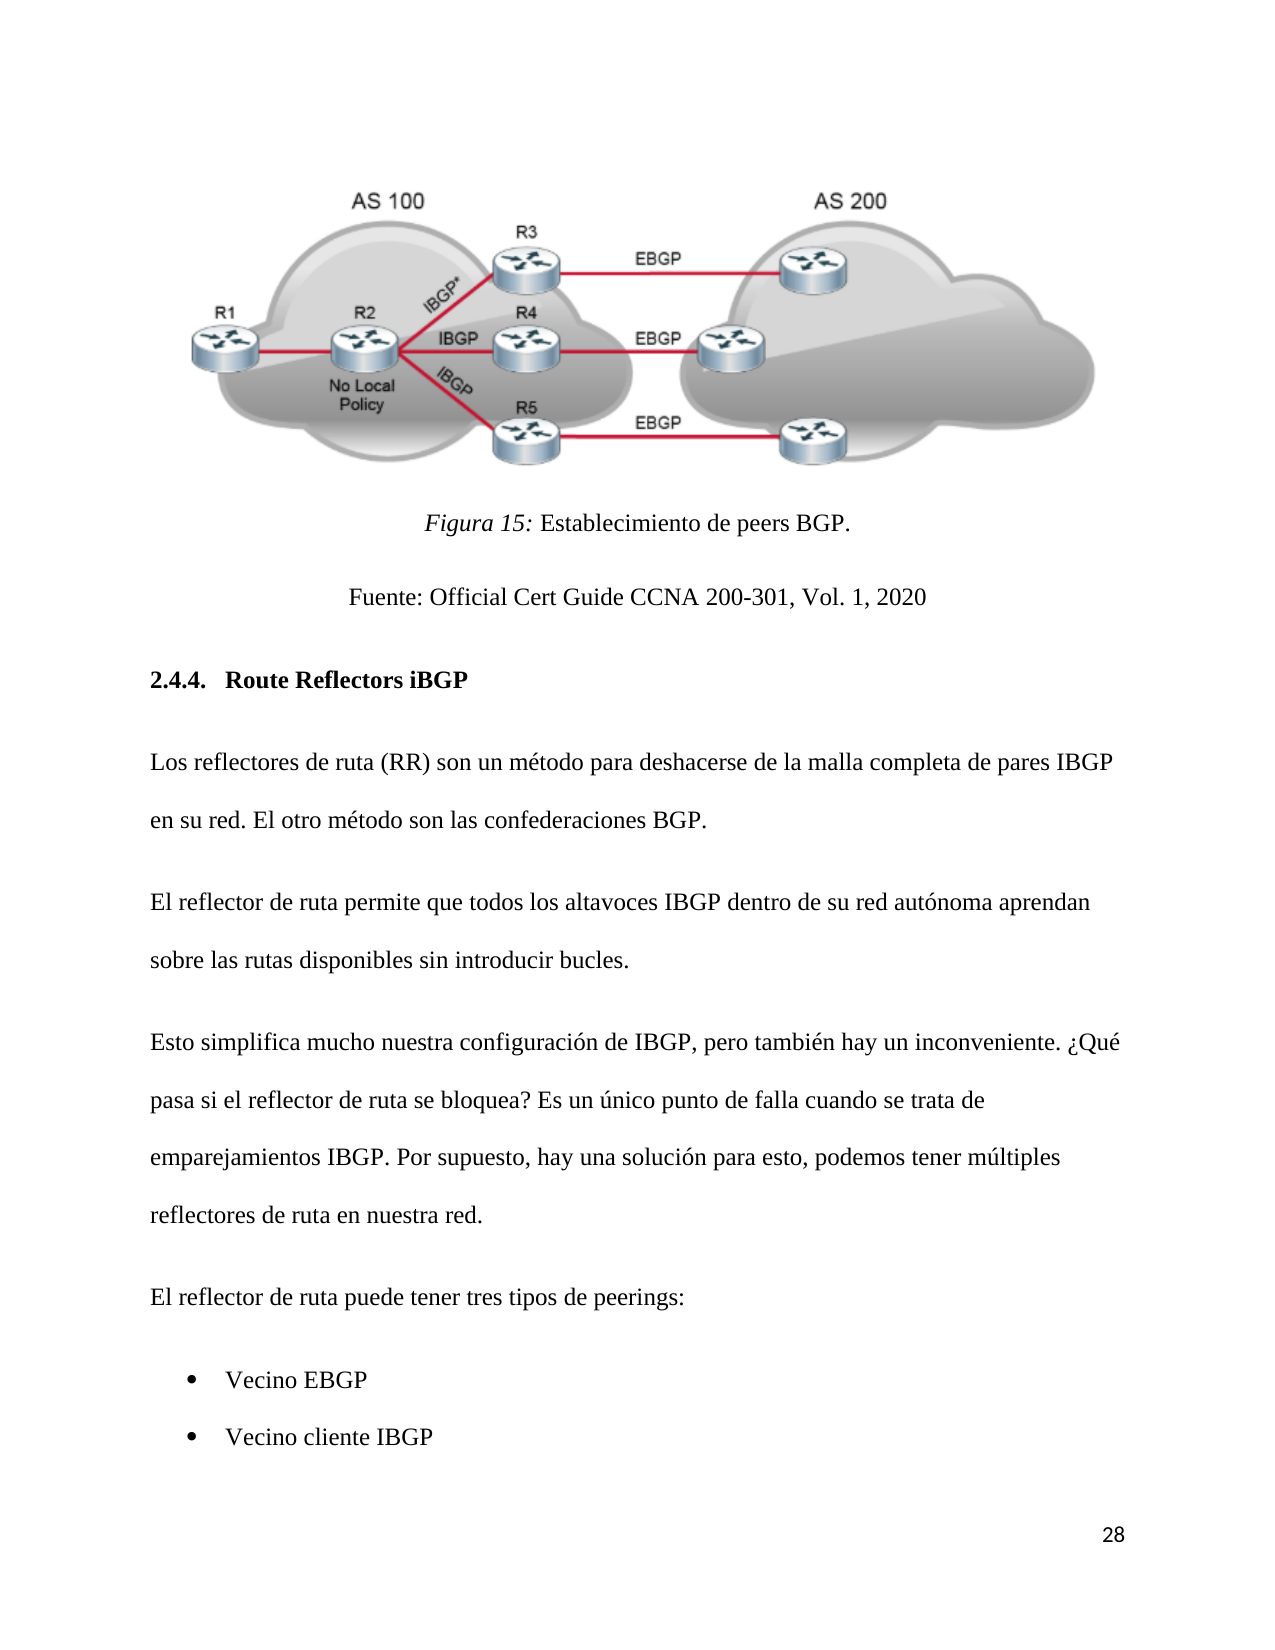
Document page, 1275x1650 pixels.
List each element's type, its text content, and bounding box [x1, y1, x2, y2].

text Fuente: Official Cert Guide CCNA 200-301, Vol. 1, 2020 [150, 582, 1125, 611]
text El reflector de ruta puede tener tres tipos de peerings: [150, 1282, 1125, 1311]
text Los reflectores de ruta (RR) son un método para deshacerse de la malla completa de pares IBGP en su red. El otro método son las confederaciones BGP. [150, 747, 1125, 834]
list Vecino EBGP [187, 1365, 1125, 1394]
picture [150, 150, 1125, 509]
text Figura 15: Establecimiento de peers BGP. [150, 509, 1125, 537]
text El reflector de ruta permite que todos los altavoces IBGP dentro de su red autónoma aprendan sobre las rutas disponibles sin introducir bucles. [150, 887, 1125, 974]
list Vecino cliente IBGP [187, 1422, 1125, 1451]
text Esto simplifica mucho nuestra configuración de IBGP, pero también hay un inconveniente. ¿Qué pasa si el reflector de ruta se bloquea? Es un único punto de falla cuando se trata de emparejamientos IBGP. Por supuesto, hay una solución para esto, podemos tener múltiples reflectores de ruta en nuestra red. [150, 1027, 1125, 1229]
list Route Reflectors iBGP [150, 665, 1125, 694]
